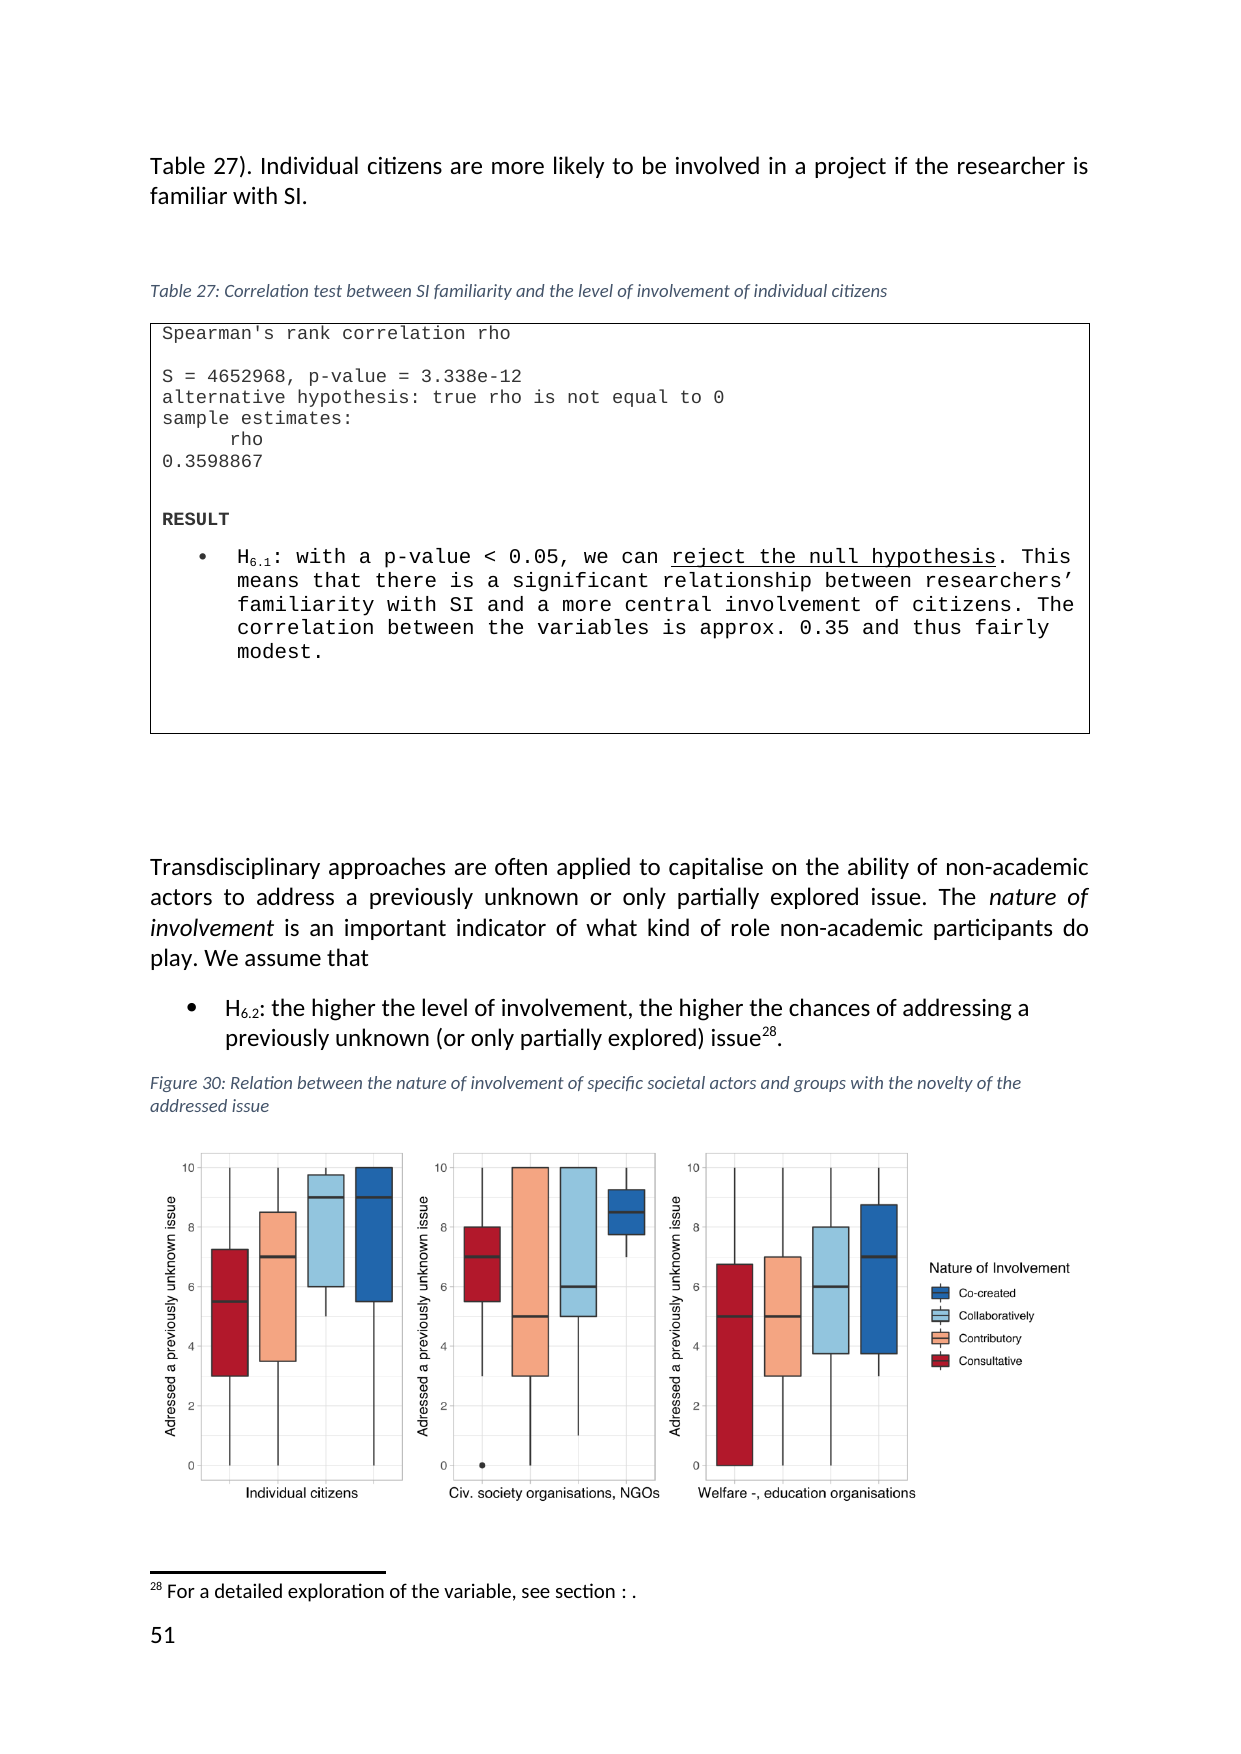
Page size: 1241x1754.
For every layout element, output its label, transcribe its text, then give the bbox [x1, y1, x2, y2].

table_header Spearman's rank correlation rho S = 4652968, p-value = 3.338e-12 alternative hypothesis: true rho is not equal to 0 sample estimates: rho 0.3598867 RESULT H6.1: with a p-value < 0.05, we can reject the null hypothesis. This means that there is a significant relationship between researchers’ familiarity with SI and a more central involvement of citizens. The correlation between the variables is approx. 0.35 and thus fairly modest. [151, 324, 1089, 733]
text Table 27: Correlation test between SI familiarity and the level of involvement of individual citizens [150, 279, 1090, 302]
text Transdisciplinary approaches are often applied to capitalise on the ability of non-academic actors to address a previously unknown or only partially explored issue. The nature of involvement is an important indicator of what kind of role non-academic participants do play. We assume that [150, 851, 1090, 973]
list H6.2: the higher the level of involvement, the higher the chances of addressing a previously unknown (or only partially explored) issue. [187, 992, 1090, 1053]
text Figure 30: Relation between the nature of involvement of specific societal actors and groups with the novelty of the addressed issue [150, 1072, 1090, 1117]
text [150, 150, 1090, 211]
picture [150, 1138, 1091, 1515]
